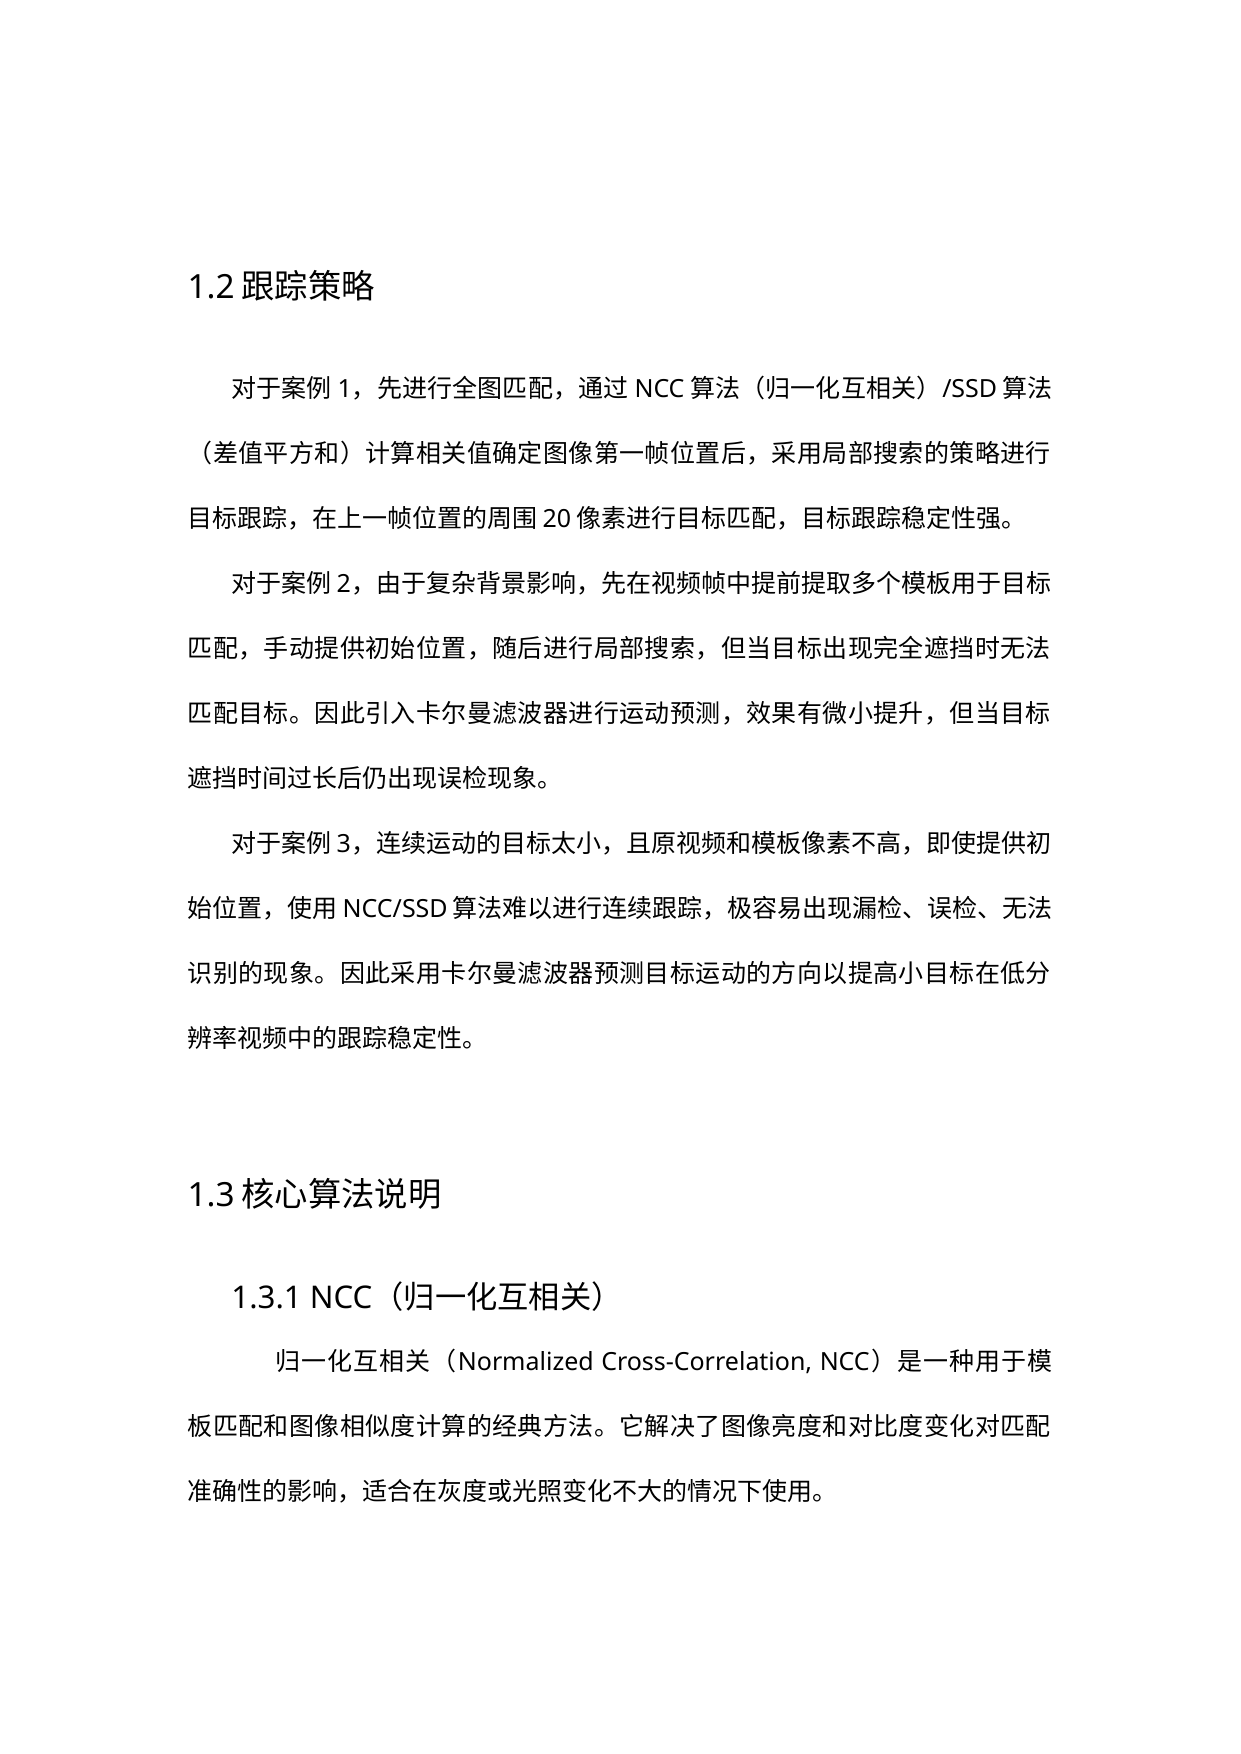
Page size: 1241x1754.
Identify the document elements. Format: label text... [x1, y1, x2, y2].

text 对于案例1，先进行全图匹配，通过NCC算法（归一化互相关）/SSD算法（差值平方和）计算相关值确定图像第一帧位置后，采用局部搜索的策略进行目标跟踪，在上一帧位置的周围20像素进行目标匹配，目标跟踪稳定性强。 [187, 354, 1053, 549]
text 对于案例2，由于复杂背景影响，先在视频帧中提前提取多个模板用于目标匹配，手动提供初始位置，随后进行局部搜索，但当目标出现完全遮挡时无法匹配目标。因此引入卡尔曼滤波器进行运动预测，效果有微小提升，但当目标遮挡时间过长后仍出现误检现象。 [187, 549, 1053, 809]
text 1.3.1 NCC（归一化互相关） [187, 1262, 1053, 1327]
text 对于案例3，连续运动的目标太小，且原视频和模板像素不高，即使提供初始位置，使用NCC/SSD算法难以进行连续跟踪，极容易出现漏检、误检、无法识别的现象。因此采用卡尔曼滤波器预测目标运动的方向以提高小目标在低分辨率视频中的跟踪稳定性。 [187, 809, 1053, 1069]
text 1.2跟踪策略 [187, 252, 1053, 317]
text 归一化互相关（Normalized Cross-Correlation, NCC）是一种用于模板匹配和图像相似度计算的经典方法。它解决了图像亮度和对比度变化对匹配准确性的影响，适合在灰度或光照变化不大的情况下使用。 [187, 1327, 1053, 1522]
text 1.3核心算法说明 [187, 1159, 1053, 1224]
